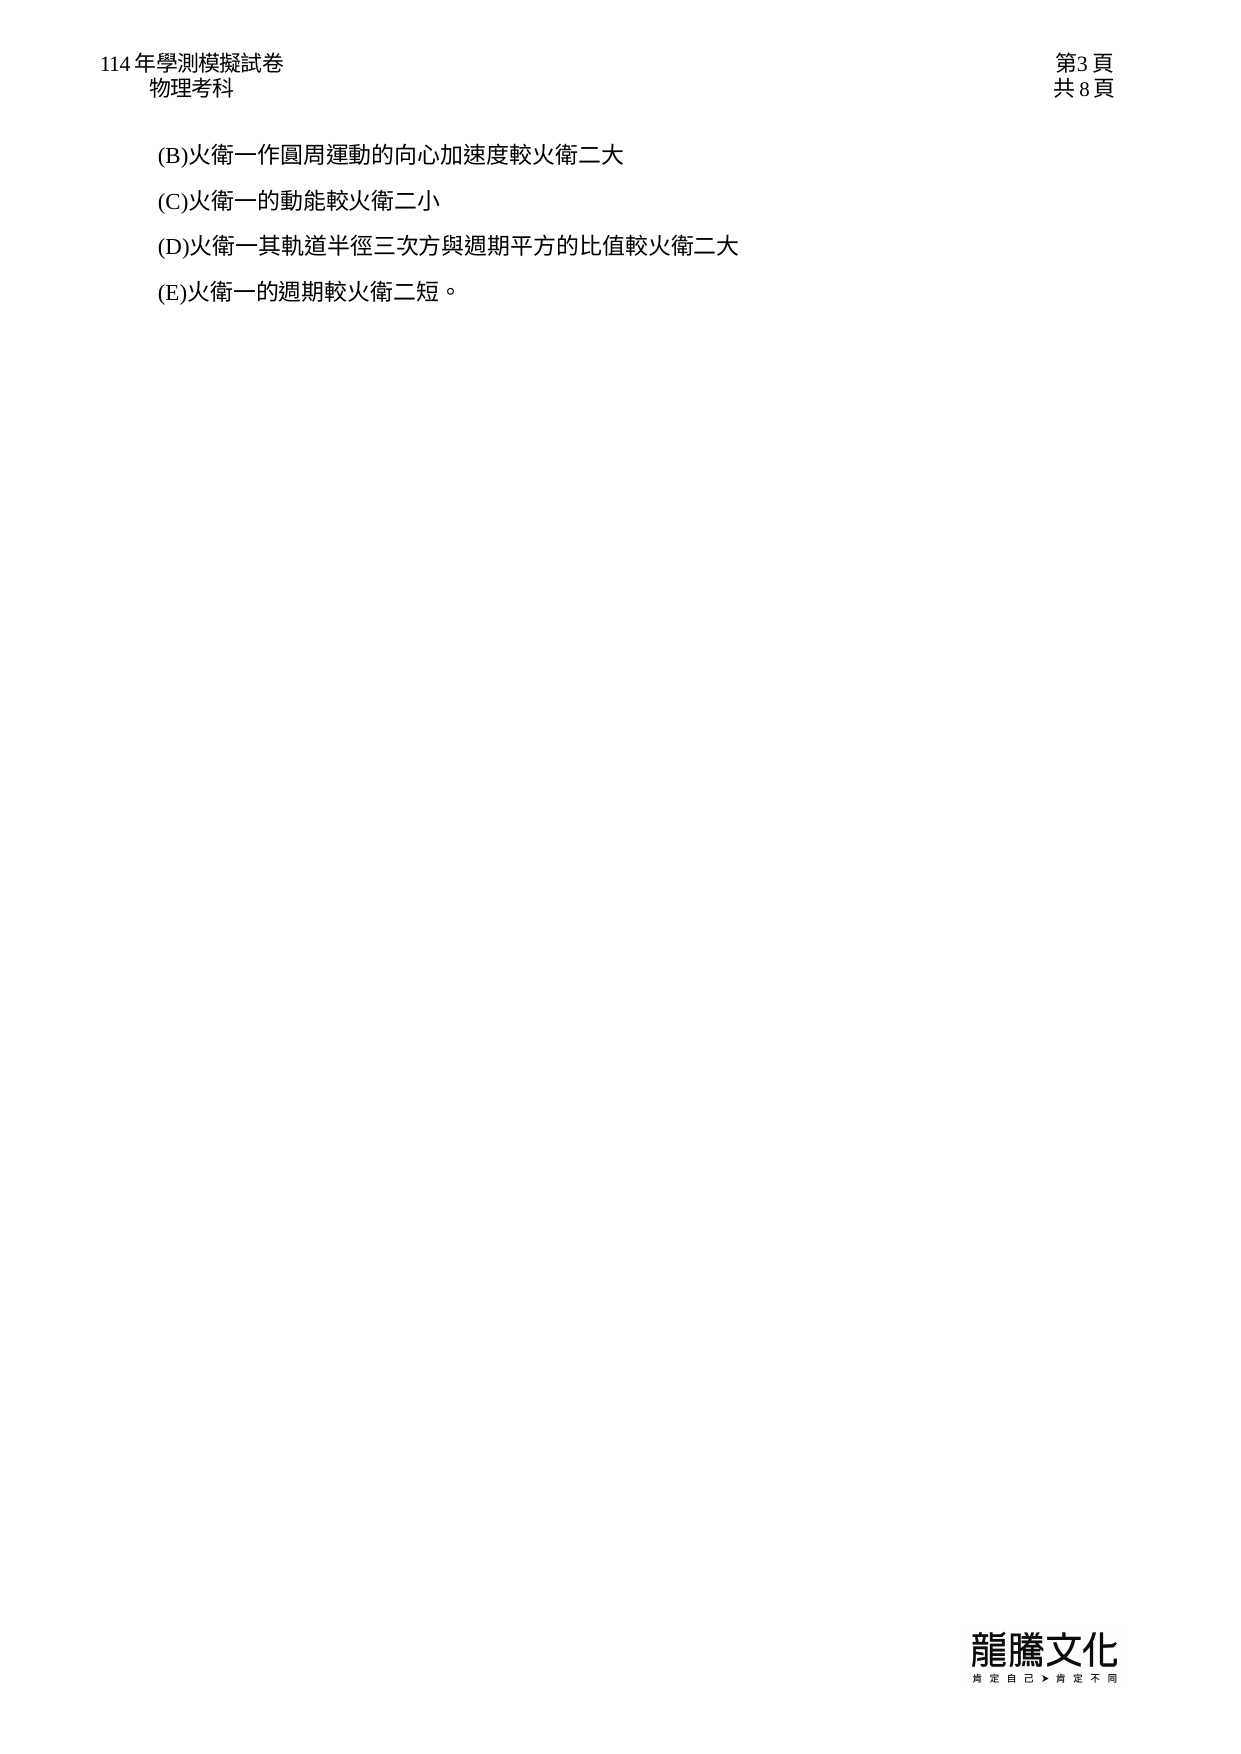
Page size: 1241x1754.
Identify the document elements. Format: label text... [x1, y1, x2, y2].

text (E)火衛一的週期較火衛二短。 [158, 274, 1120, 307]
text (B)火衛一作圓周運動的向心加速度較火衛二大 [158, 137, 1120, 170]
picture [962, 1629, 1123, 1687]
text (C)火衛一的動能較火衛二小 [158, 183, 1120, 216]
text (D)火衛一其軌道半徑三次方與週期平方的比值較火衛二大 [158, 228, 1120, 261]
